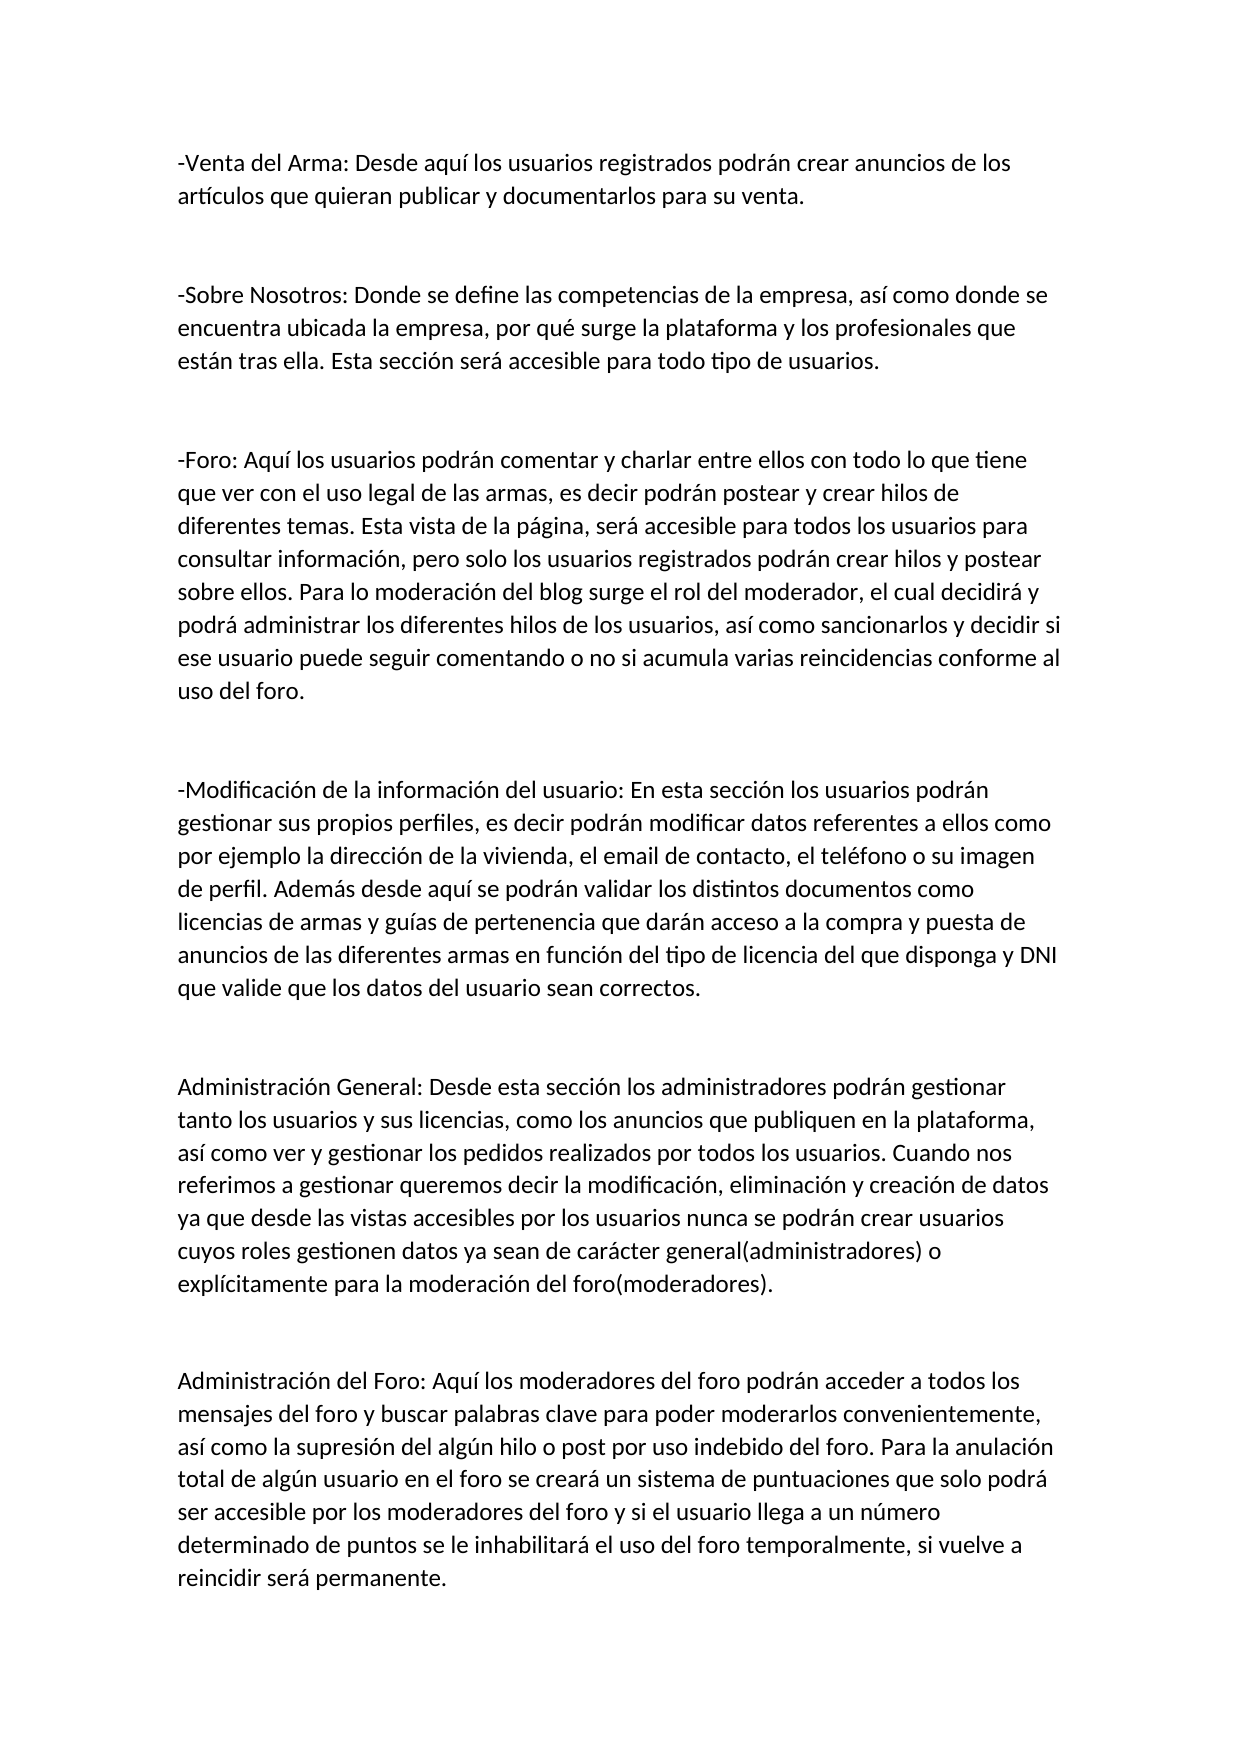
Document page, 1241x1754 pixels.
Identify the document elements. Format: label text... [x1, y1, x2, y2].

text -Venta del Arma: Desde aquí los usuarios registrados podrán crear anuncios de los artículos que quieran publicar y documentarlos para su venta. [177, 148, 1063, 211]
text -Foro: Aquí los usuarios podrán comentar y charlar entre ellos con todo lo que tiene que ver con el uso legal de las armas, es decir podrán postear y crear hilos de diferentes temas. Esta vista de la página, será accesible para todos los usuarios para consultar información, pero solo los usuarios registrados podrán crear hilos y postear sobre ellos. Para lo moderación del blog surge el rol del moderador, el cual decidirá y podrá administrar los diferentes hilos de los usuarios, así como sancionarlos y decidir si ese usuario puede seguir comentando o no si acumula varias reincidencias conforme al uso del foro. [177, 445, 1063, 706]
text -Modificación de la información del usuario: En esta sección los usuarios podrán gestionar sus propios perfiles, es decir podrán modificar datos referentes a ellos como por ejemplo la dirección de la vivienda, el email de contacto, el teléfono o su imagen de perfil. Además desde aquí se podrán validar los distintos documentos como licencias de armas y guías de pertenencia que darán acceso a la compra y puesta de anuncios de las diferentes armas en función del tipo de licencia del que disponga y DNI que valide que los datos del usuario sean correctos. [177, 774, 1063, 1002]
text Administración General: Desde esta sección los administradores podrán gestionar tanto los usuarios y sus licencias, como los anuncios que publiquen en la plataforma, así como ver y gestionar los pedidos realizados por todos los usuarios. Cuando nos referimos a gestionar queremos decir la modificación, eliminación y creación de datos ya que desde las vistas accesibles por los usuarios nunca se podrán crear usuarios cuyos roles gestionen datos ya sean de carácter general(administradores) o explícitamente para la moderación del foro(moderadores). [177, 1071, 1063, 1299]
text Administración del Foro: Aquí los moderadores del foro podrán acceder a todos los mensajes del foro y buscar palabras clave para poder moderarlos convenientemente, así como la supresión del algún hilo o post por uso indebido del foro. Para la anulación total de algún usuario en el foro se creará un sistema de puntuaciones que solo podrá ser accesible por los moderadores del foro y si el usuario llega a un número determinado de puntos se le inhabilitará el uso del foro temporalmente, si vuelve a reincidir será permanente. [177, 1365, 1063, 1593]
text -Sobre Nosotros: Donde se define las competencias de la empresa, así como donde se encuentra ubicada la empresa, por qué surge la plataforma y los profesionales que están tras ella. Esta sección será accesible para todo tipo de usuarios. [177, 280, 1063, 376]
